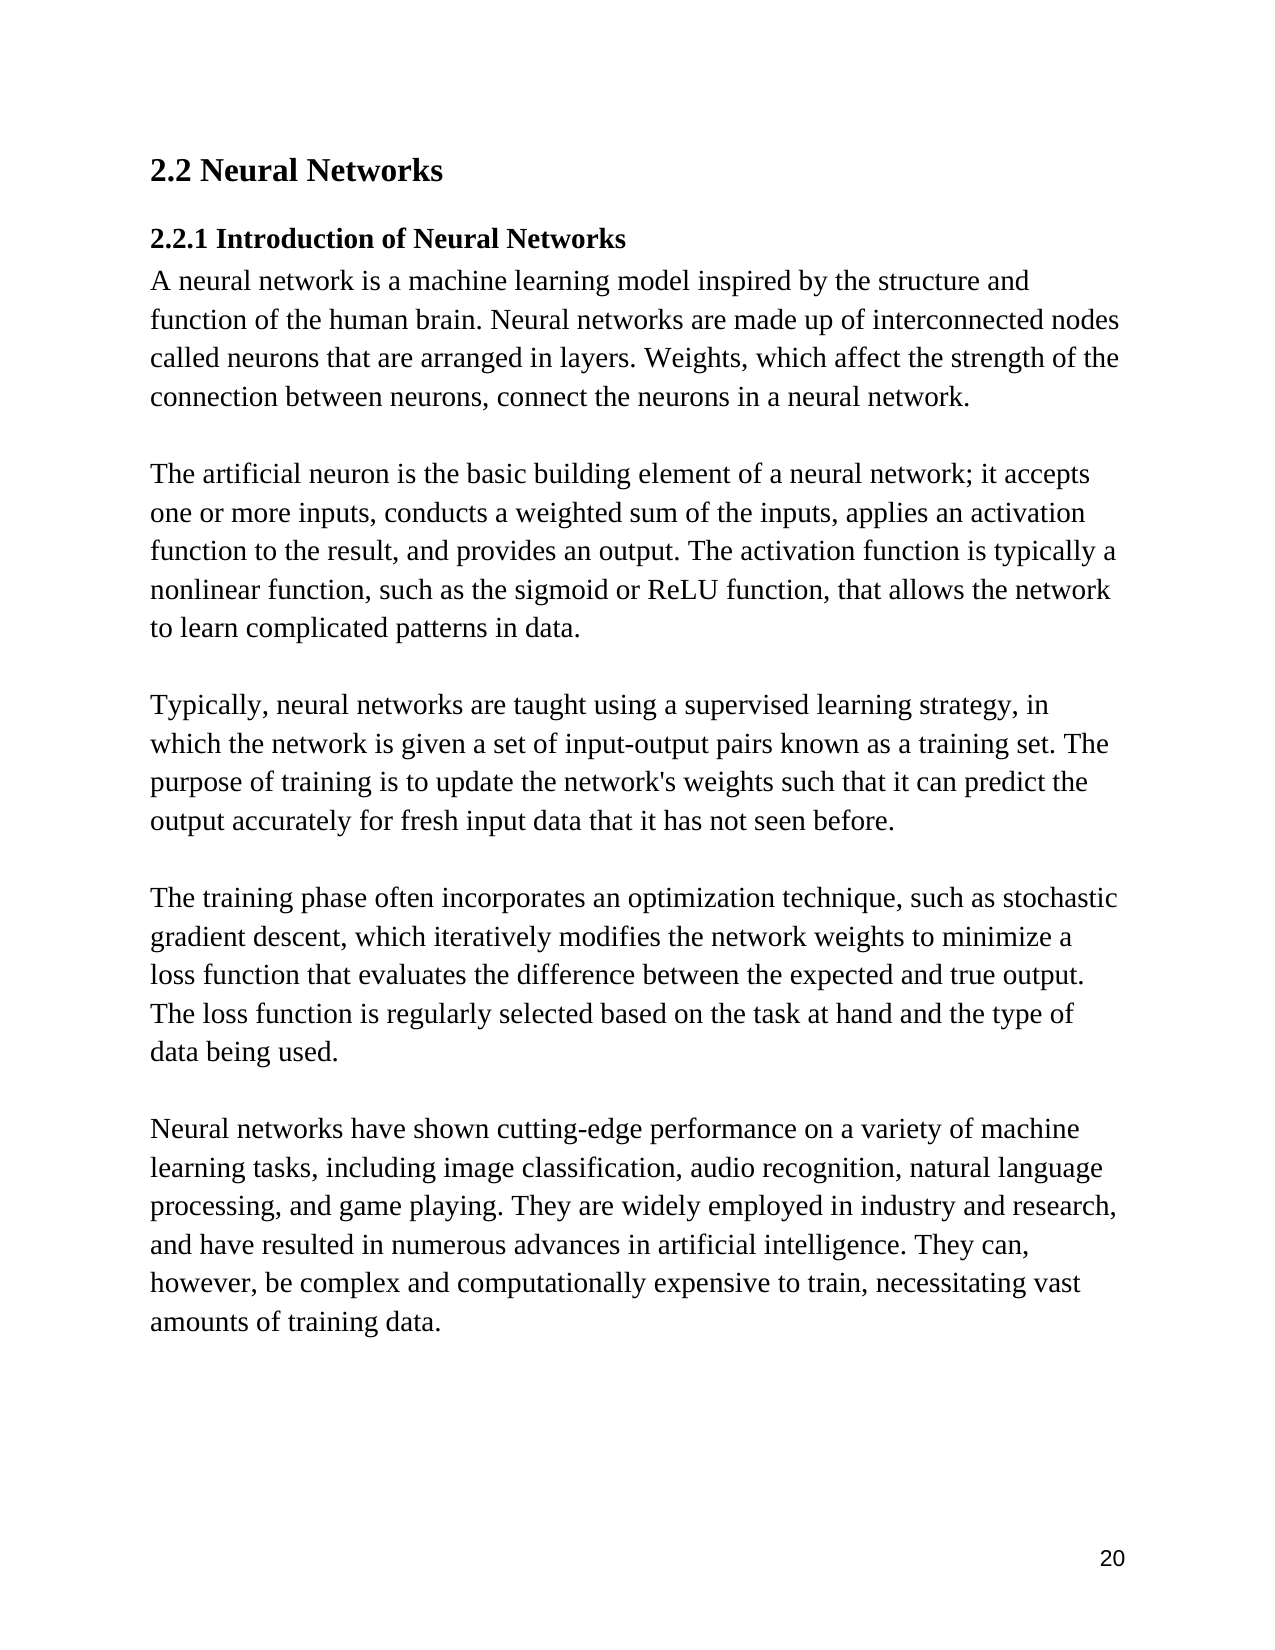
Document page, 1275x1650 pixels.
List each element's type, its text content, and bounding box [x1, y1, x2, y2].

text Neural networks have shown cutting-edge performance on a variety of machine learning tasks, including image classification, audio recognition, natural language processing, and game playing. They are widely employed in industry and research, and have resulted in numerous advances in artificial intelligence. They can, however, be complex and computationally expensive to train, necessitating vast amounts of training data. [150, 1111, 1125, 1338]
text A neural network is a machine learning model inspired by the structure and function of the human brain. Neural networks are made up of interconnected nodes called neurons that are arranged in layers. Weights, which affect the strength of the connection between neurons, connect the neurons in a neural network. [150, 263, 1125, 413]
subtitle 2.2 Neural Networks [150, 150, 1125, 188]
text Typically, neural networks are taught using a supervised learning strategy, in which the network is given a set of input-output pairs known as a training set. The purpose of training is to update the network's weights such that it can predict the output accurately for fresh input data that it has not seen before. [150, 687, 1125, 837]
text The training phase often incorporates an optimization technique, such as stochastic gradient descent, which iteratively modifies the network weights to minimize a loss function that evaluates the difference between the expected and true output. The loss function is regularly selected based on the task at hand and the type of data being used. [150, 880, 1125, 1068]
text The artificial neuron is the basic building element of a neural network; it accepts one or more inputs, conducts a weighted sum of the inputs, applies an activation function to the result, and provides an output. The activation function is typically a nonlinear function, such as the sigmoid or ReLU function, that allows the network to learn complicated patterns in data. [150, 456, 1125, 644]
subtitle 2.2.1 Introduction of Neural Networks [150, 222, 1125, 255]
